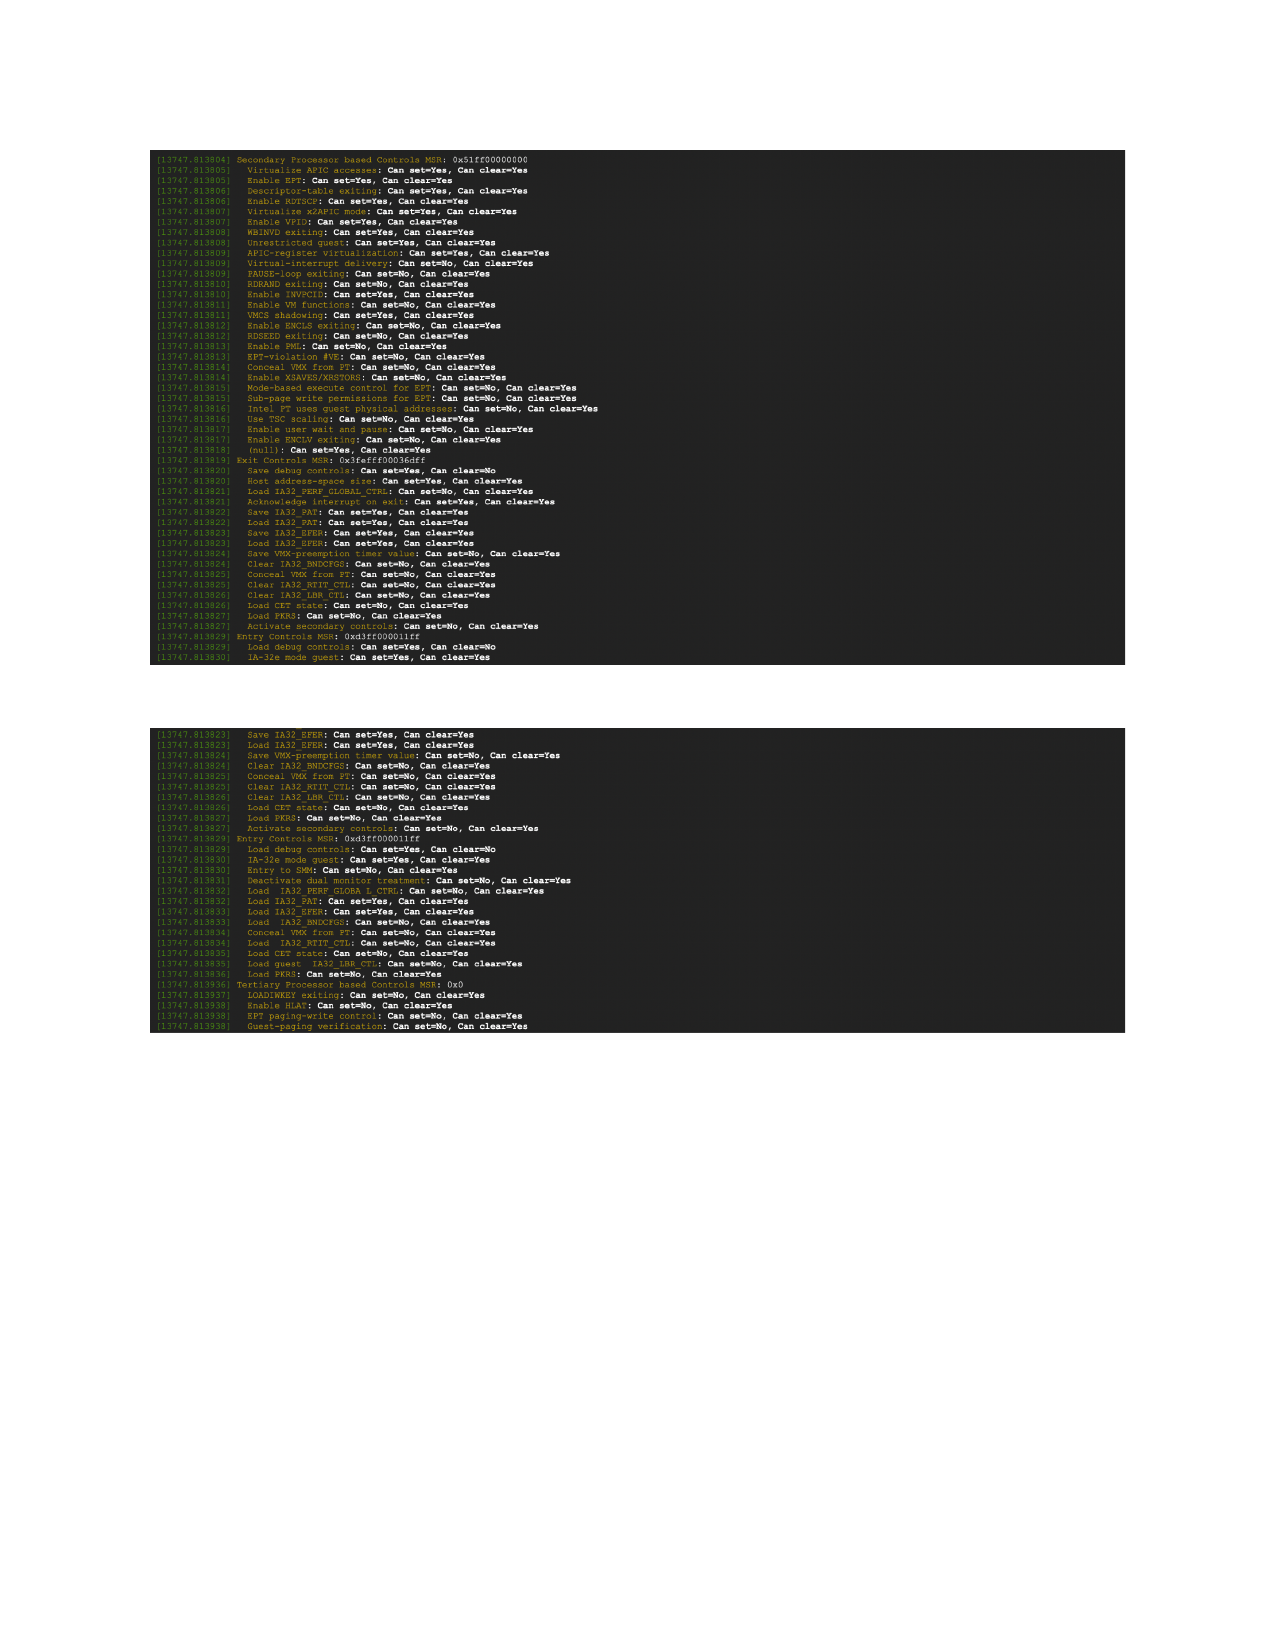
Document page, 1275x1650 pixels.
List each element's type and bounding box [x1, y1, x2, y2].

picture [150, 728, 1125, 1033]
picture [150, 150, 1125, 665]
